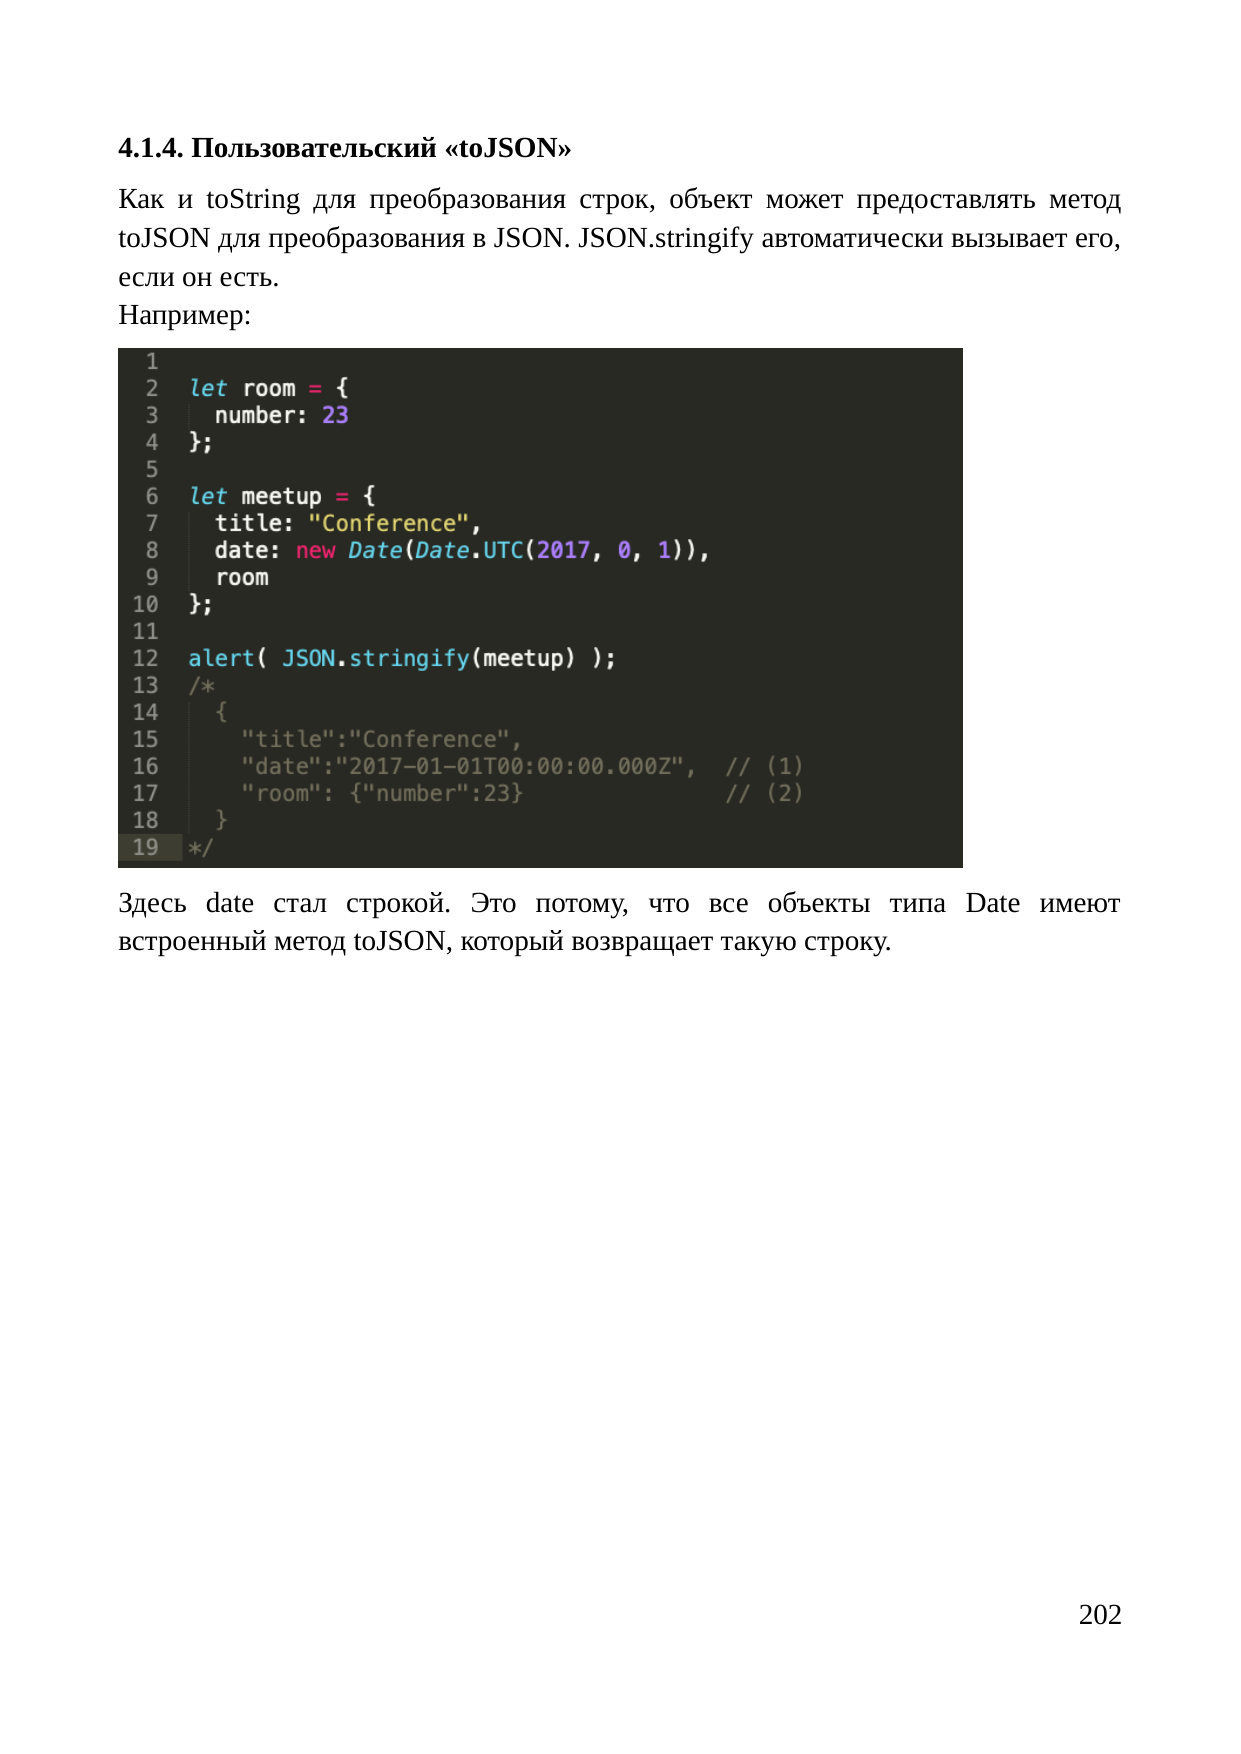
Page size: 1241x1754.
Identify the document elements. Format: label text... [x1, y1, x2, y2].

subtitle 4.1.4. Пользовательский «toJSON» [118, 131, 1122, 164]
picture [118, 348, 963, 868]
text Например: [118, 297, 1122, 331]
text Здесь date стал строкой. Это потому, что все объекты типа Date имеют встроенный метод toJSON, который возвращает такую строку. [118, 885, 1122, 957]
text Как и toString для преобразования строк, объект может предоставлять метод toJSON для преобразования в JSON. JSON.stringify автоматически вызывает его, если он есть. [118, 182, 1122, 292]
